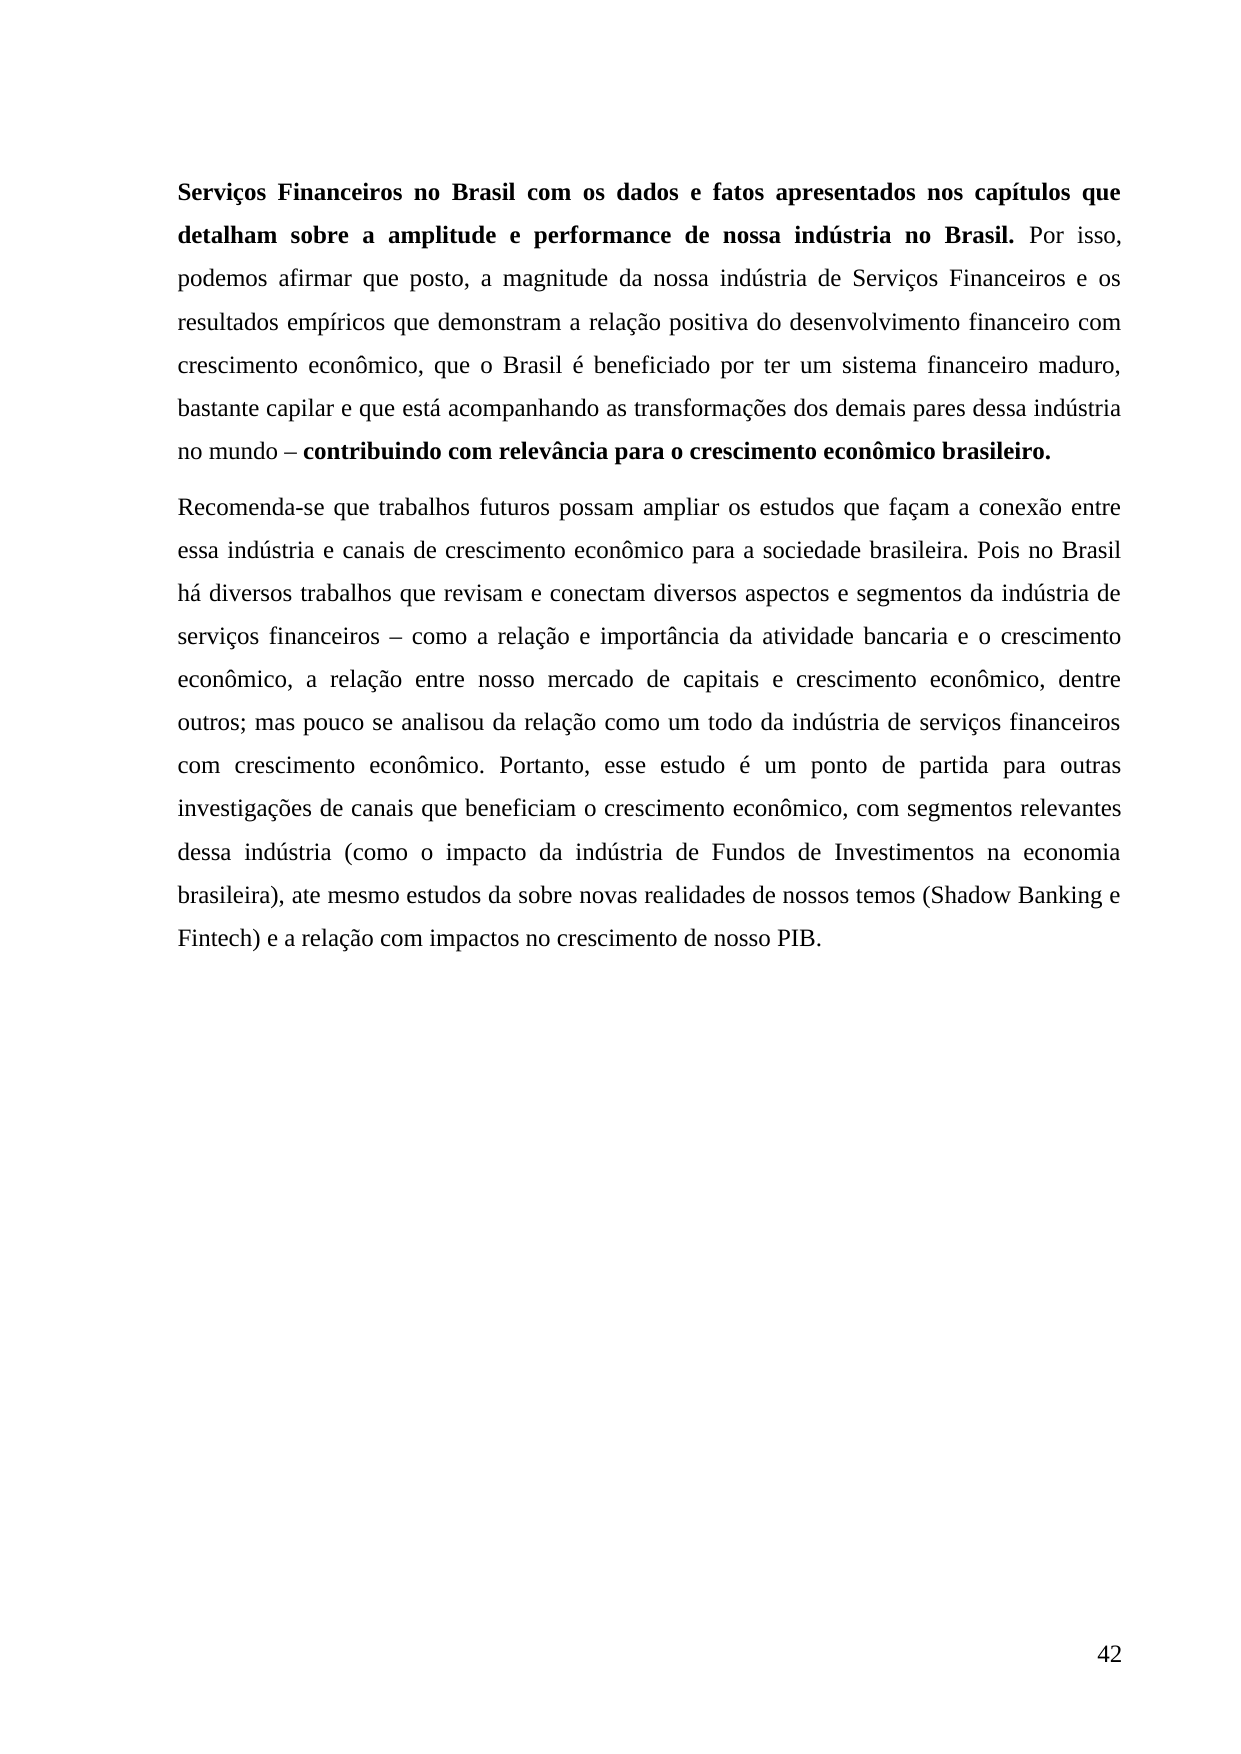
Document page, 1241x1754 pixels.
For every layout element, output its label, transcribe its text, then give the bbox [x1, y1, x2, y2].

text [177, 177, 1122, 465]
text Recomenda-se que trabalhos futuros possam ampliar os estudos que façam a conexão entre essa indústria e canais de crescimento econômico para a sociedade brasileira. Pois no Brasil há diversos trabalhos que revisam e conectam diversos aspectos e segmentos da indústria de serviços financeiros – como a relação e importância da atividade bancaria e o crescimento econômico, a relação entre nosso mercado de capitais e crescimento econômico, dentre outros; mas pouco se analisou da relação como um todo da indústria de serviços financeiros com crescimento econômico. Portanto, esse estudo é um ponto de partida para outras investigações de canais que beneficiam o crescimento econômico, com segmentos relevantes dessa indústria (como o impacto da indústria de Fundos de Investimentos na economia brasileira), ate mesmo estudos da sobre novas realidades de nossos temos (Shadow Banking e Fintech) e a relação com impactos no crescimento de nosso PIB. [177, 492, 1122, 952]
